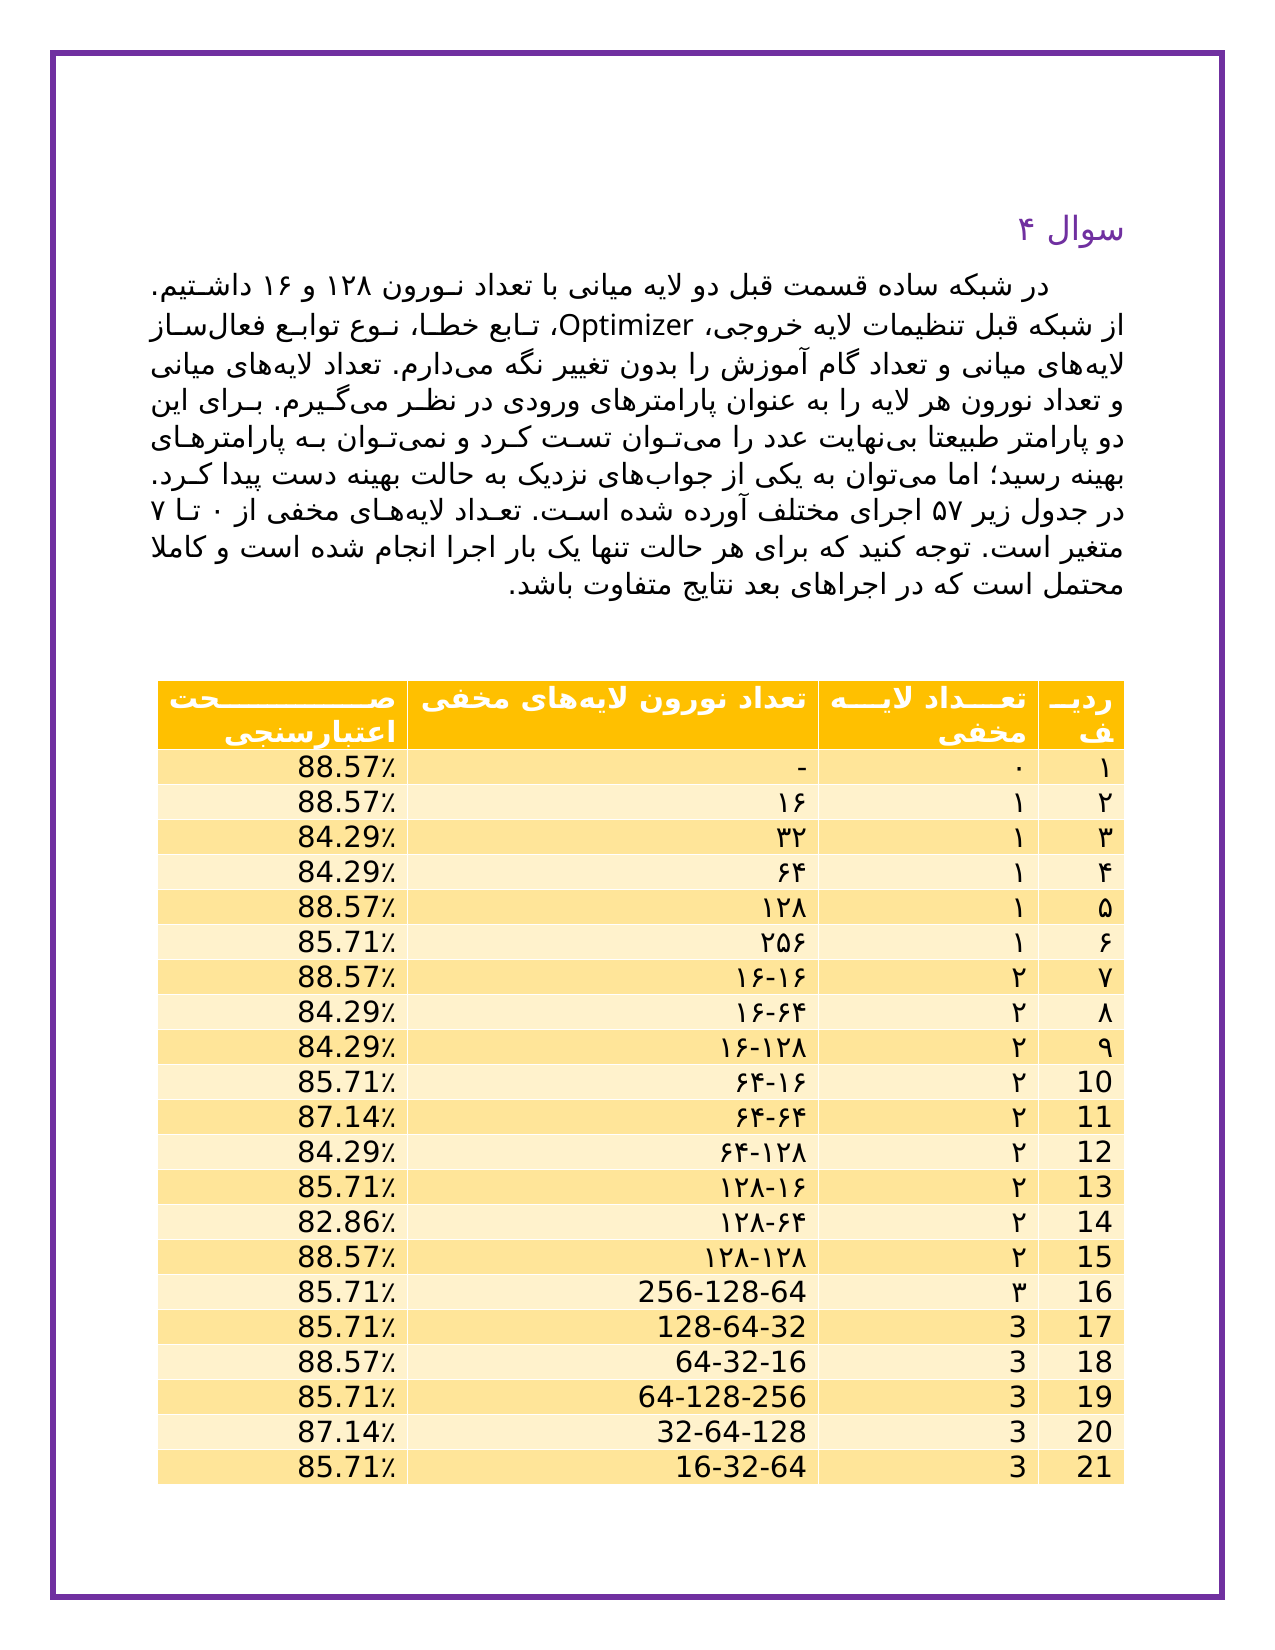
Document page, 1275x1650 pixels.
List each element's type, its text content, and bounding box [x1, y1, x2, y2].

table_header تعداد لایه مخفی [819, 681, 1038, 749]
table_cell ۶۴-۱۶ [408, 1065, 818, 1099]
table_cell 17 [1039, 1310, 1124, 1344]
table_cell 13 [1039, 1170, 1124, 1204]
table_cell 85.71٪ [158, 1380, 407, 1414]
table_cell 84.29٪ [158, 1135, 407, 1169]
table_cell 88.57٪ [158, 960, 407, 994]
table_cell ۲۵۶ [408, 925, 818, 959]
table_cell ۳ [1039, 820, 1124, 854]
table_cell 64-128-256 [408, 1380, 818, 1414]
table_cell ۲ [1039, 785, 1124, 819]
table_cell 85.71٪ [158, 925, 407, 959]
table_header ردیف [1039, 681, 1124, 749]
table_cell ۱ [1039, 750, 1124, 784]
table_cell 20 [1039, 1415, 1124, 1449]
table_cell ۱ [819, 820, 1038, 854]
table_cell 10 [1039, 1065, 1124, 1099]
table_cell 3 [819, 1310, 1038, 1344]
table_cell 87.14٪ [158, 1415, 407, 1449]
table_cell ۸ [1039, 995, 1124, 1029]
table_cell ۲ [819, 1135, 1038, 1169]
table_cell 85.71٪ [158, 1065, 407, 1099]
table_cell ۲ [819, 960, 1038, 994]
table_cell ۱۲۸-۱۲۸ [408, 1240, 818, 1274]
table_cell ۷ [1039, 960, 1124, 994]
table_cell 85.71٪ [158, 1450, 407, 1484]
table_cell ۶۴-۶۴ [408, 1100, 818, 1134]
table_cell 3 [819, 1415, 1038, 1449]
table_cell ۴ [1039, 855, 1124, 889]
table_cell ۱۶-۱۶ [408, 960, 818, 994]
table_cell ۱۶ [408, 785, 818, 819]
table_cell 256-128-64 [408, 1275, 818, 1309]
table_cell ۰ [819, 750, 1038, 784]
table_cell ۶ [1039, 925, 1124, 959]
table_cell ۲ [819, 1065, 1038, 1099]
table_cell ۳۲ [408, 820, 818, 854]
table_cell 88.57٪ [158, 1240, 407, 1274]
table_cell 12 [1039, 1135, 1124, 1169]
table_cell ۲ [819, 1100, 1038, 1134]
table_cell ۲ [819, 1170, 1038, 1204]
table_cell ۳ [819, 1275, 1038, 1309]
table_cell 64-32-16 [408, 1345, 818, 1379]
table_cell ۵ [1039, 890, 1124, 924]
table_cell 3 [819, 1345, 1038, 1379]
text در شبکه ساده قسمت قبل دو لایه میانی با تعداد نورون ۱۲۸ و ۱۶ داشتیم. از شبکه قبل تنظیمات لایه خروجی، Optimizer، تابع خطا، نوع توابع فعال‌ساز لایه‌های میانی و تعداد گام آموزش را بدون تغییر نگه می‌دارم. تعداد لایه‌های میانی و تعداد نورون هر لایه را به عنوان پارامترهای ورودی در نظر می‌گیرم. برای این دو پارامتر طبیعتا بی‌نهایت عدد را می‌توان تست کرد و نمی‌توان به پارامتر‌های بهینه رسید؛ اما می‌توان به یکی از جواب‌های نزدیک به حالت بهینه دست پیدا کرد. در جدول زیر ۵۷ اجرای مختلف آورده شده است. تعداد لایه‌های مخفی از ۰ تا ۷ متغیر است. توجه کنید که برای هر حالت تنها یک بار اجرا انجام شده است و کاملا محتمل است که در اجراهای بعد نتایج متفاوت باشد. [150, 268, 1125, 601]
table_cell 88.57٪ [158, 890, 407, 924]
table_cell 14 [1039, 1205, 1124, 1239]
table_cell 84.29٪ [158, 855, 407, 889]
table_cell 16 [1039, 1275, 1124, 1309]
table_cell 84.29٪ [158, 1030, 407, 1064]
table_cell ۱ [819, 785, 1038, 819]
table_cell 16-32-64 [408, 1450, 818, 1484]
table_cell 84.29٪ [158, 995, 407, 1029]
table_cell 32-64-128 [408, 1415, 818, 1449]
table_cell ۱۲۸-۱۶ [408, 1170, 818, 1204]
table_cell 84.29٪ [158, 820, 407, 854]
table_cell 3 [819, 1380, 1038, 1414]
table_cell 18 [1039, 1345, 1124, 1379]
table_cell 85.71٪ [158, 1275, 407, 1309]
table_cell 85.71٪ [158, 1310, 407, 1344]
table_cell 15 [1039, 1240, 1124, 1274]
table_cell ۱ [819, 855, 1038, 889]
text سوال ۴ [150, 209, 1125, 248]
table_cell ۱ [819, 925, 1038, 959]
table_cell 85.71٪ [158, 1170, 407, 1204]
table_cell 128-64-32 [408, 1310, 818, 1344]
table_header صحت اعتبارسنجی [158, 681, 407, 749]
table_cell 88.57٪ [158, 1345, 407, 1379]
table_cell 88.57٪ [158, 785, 407, 819]
table_cell ۱۲۸ [408, 890, 818, 924]
table_cell ۲ [819, 1240, 1038, 1274]
table_cell 88.57٪ [158, 750, 407, 784]
table_cell ۲ [819, 995, 1038, 1029]
table_cell ۱۲۸-۶۴ [408, 1205, 818, 1239]
table_cell ۹ [1039, 1030, 1124, 1064]
table_cell ۱ [819, 890, 1038, 924]
table_cell ۶۴-۱۲۸ [408, 1135, 818, 1169]
table_cell 19 [1039, 1380, 1124, 1414]
table_cell ۱۶-۱۲۸ [408, 1030, 818, 1064]
table_cell 3 [819, 1450, 1038, 1484]
table_cell ۲ [819, 1205, 1038, 1239]
table_cell 21 [1039, 1450, 1124, 1484]
table_cell ۲ [819, 1030, 1038, 1064]
table_cell 11 [1039, 1100, 1124, 1134]
table_cell - [408, 750, 818, 784]
table_header تعداد نورون لایه‌های مخفی [408, 681, 818, 749]
table_cell ۱۶-۶۴ [408, 995, 818, 1029]
table_cell 87.14٪ [158, 1100, 407, 1134]
table_cell 82.86٪ [158, 1205, 407, 1239]
table_cell ۶۴ [408, 855, 818, 889]
